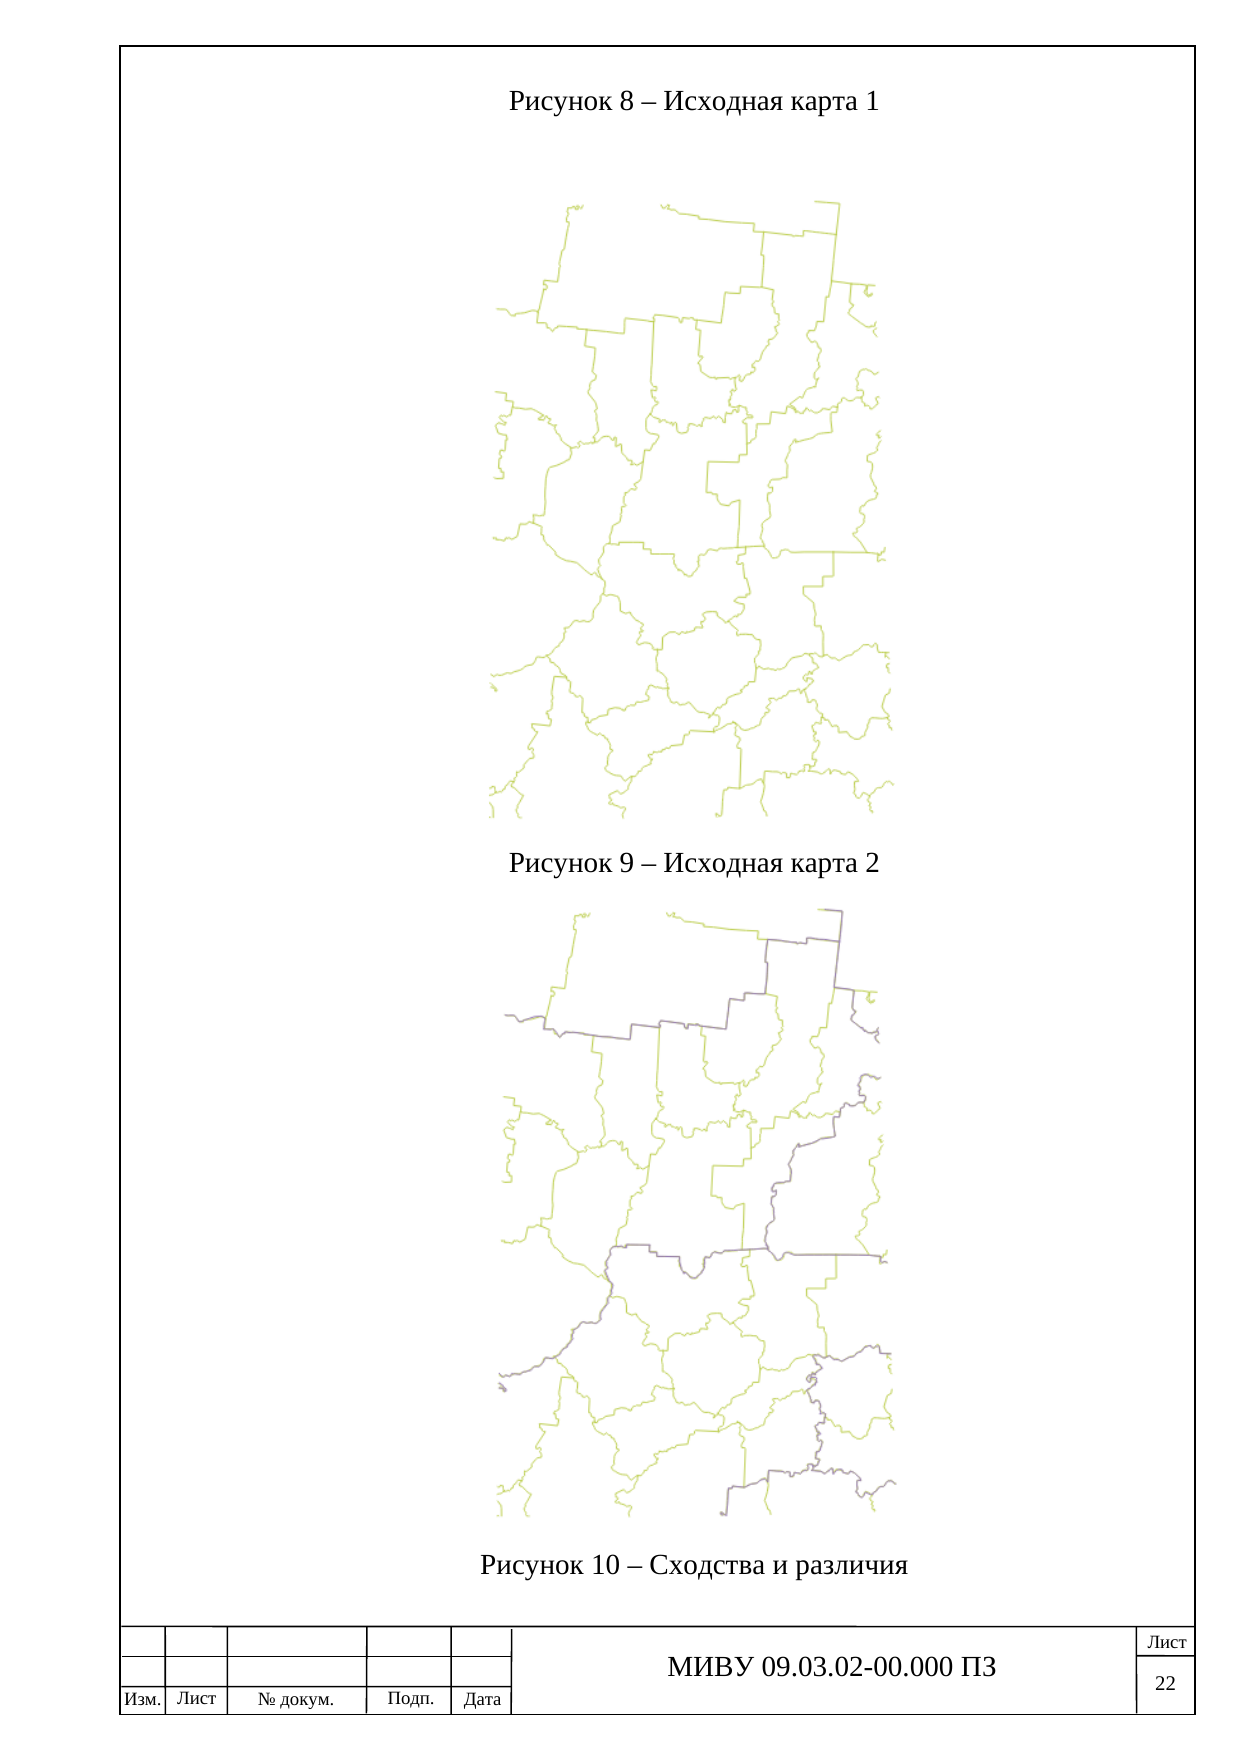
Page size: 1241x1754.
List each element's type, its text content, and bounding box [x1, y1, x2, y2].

list Рисунок 8 – Исходная карта 1 [148, 83, 1167, 117]
list Рисунок 9 – Исходная карта 2 [148, 845, 1167, 879]
picture [480, 895, 908, 1534]
picture [488, 183, 900, 832]
list Рисунок 10 – Сходства и различия [148, 1547, 1167, 1581]
